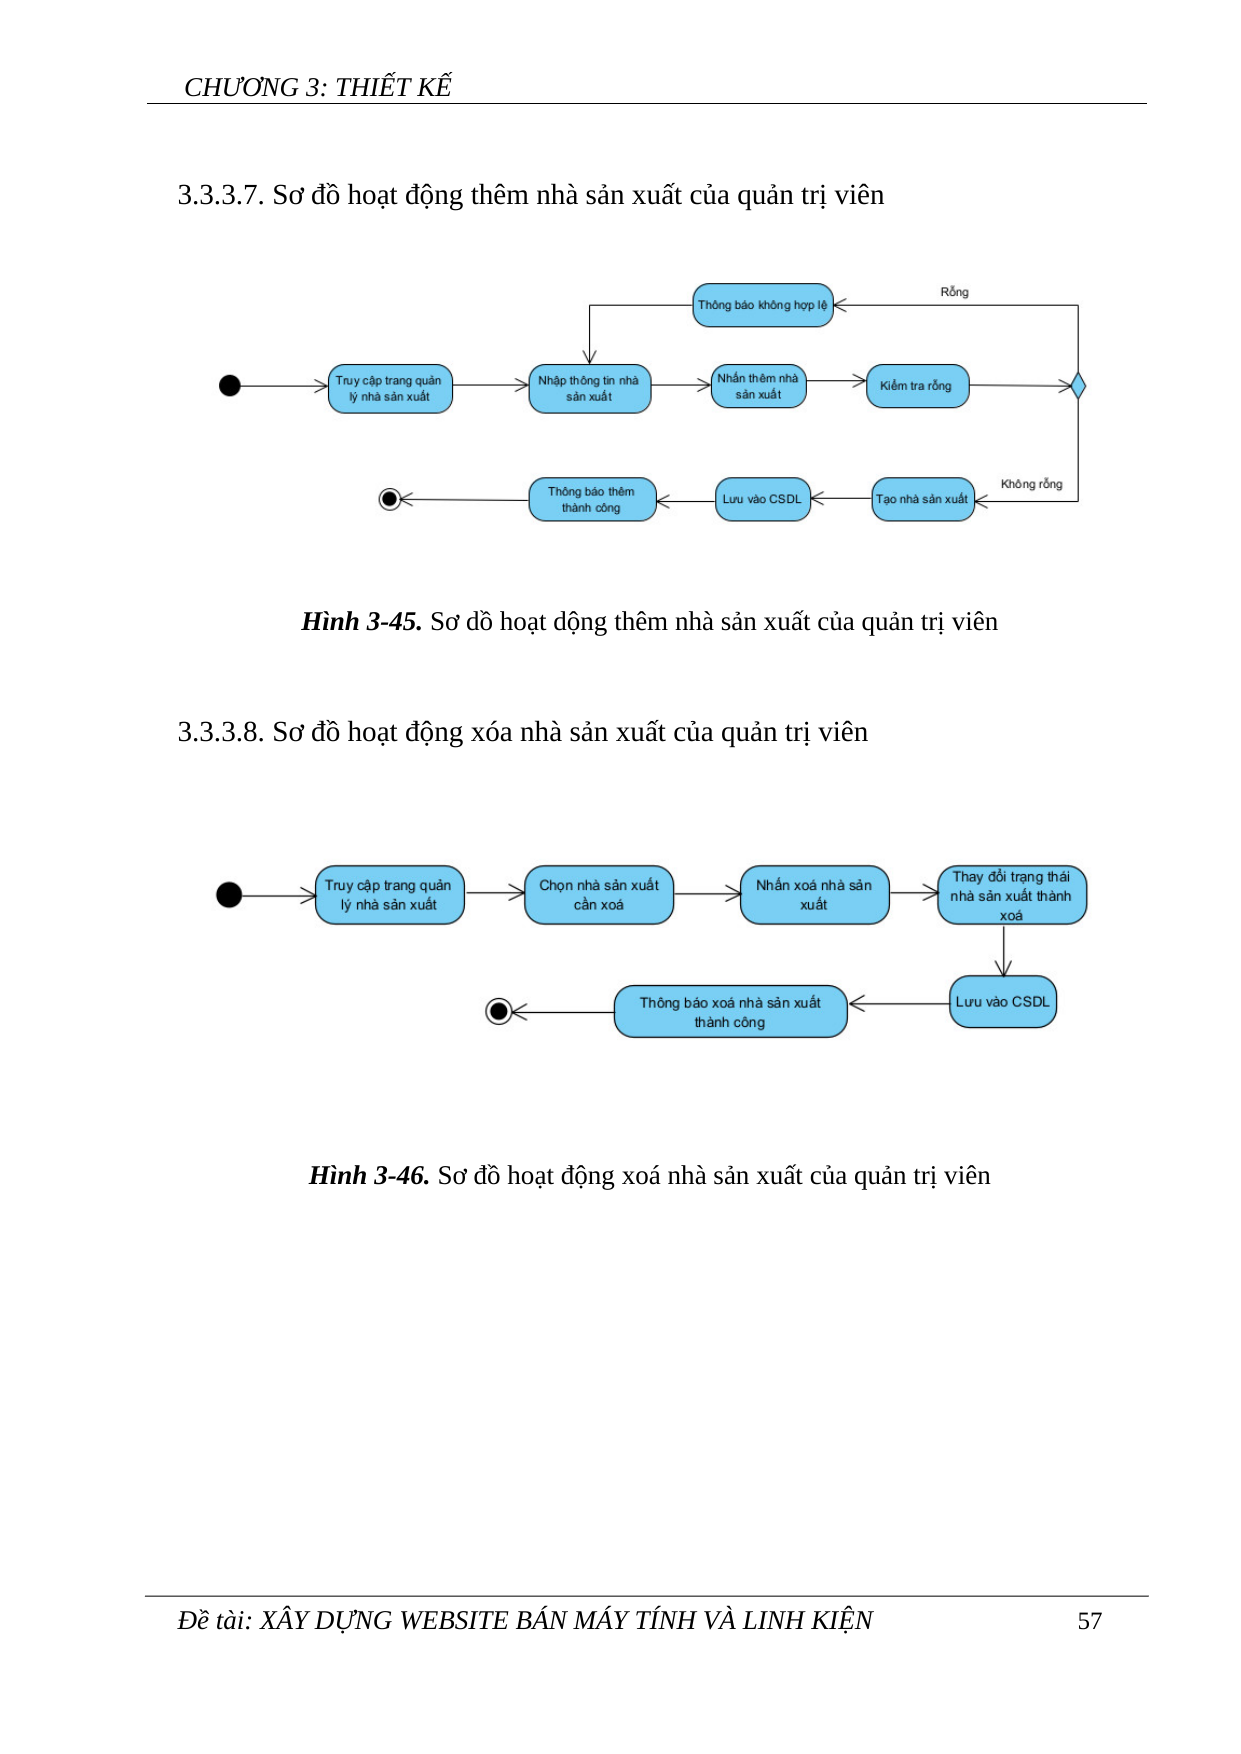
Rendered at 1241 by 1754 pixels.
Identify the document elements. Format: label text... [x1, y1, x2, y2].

subtitle Sơ đồ hoạt động xóa nhà sản xuất của quản trị viên [177, 714, 1122, 748]
picture [177, 240, 1123, 583]
subtitle Sơ đồ hoạt động thêm nhà sản xuất của quản trị viên [177, 177, 1122, 211]
picture [177, 833, 1123, 1081]
